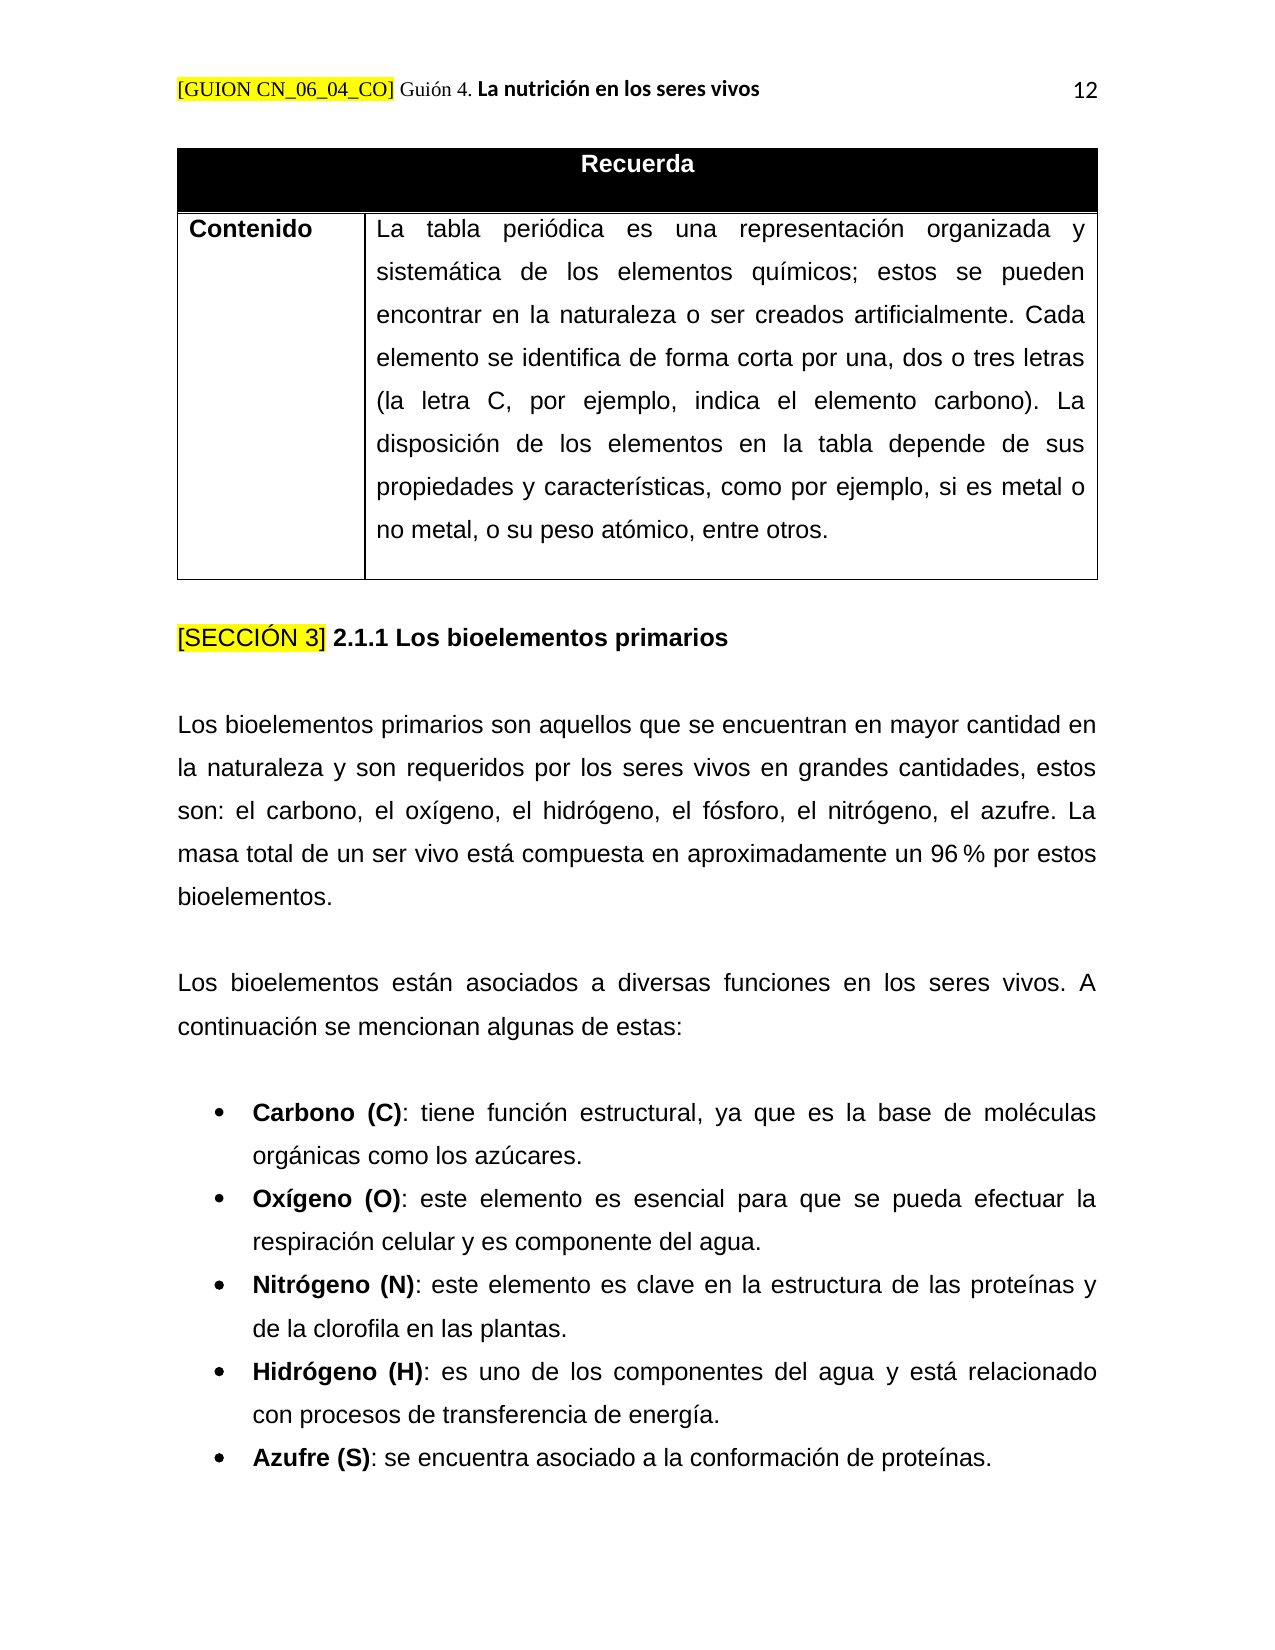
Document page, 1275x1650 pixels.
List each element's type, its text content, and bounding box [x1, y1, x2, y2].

list Nitrógeno (N): este elemento es clave en la estructura de las proteínas y de la clorofila en las plantas. [215, 1271, 1098, 1342]
list Hidrógeno (H): es uno de los componentes del agua y está relacionado con procesos de transferencia de energía. [215, 1357, 1098, 1429]
list Carbono (C): tiene función estructural, ya que es la base de moléculas orgánicas como los azúcares. [215, 1098, 1098, 1170]
table_cell Contenido [178, 214, 364, 579]
text Los bioelementos están asociados a diversas funciones en los seres vivos. A continuación se mencionan algunas de estas: [177, 968, 1098, 1040]
list Azufre (S): se encuentra asociado a la conformación de proteínas. [215, 1443, 1098, 1472]
text Los bioelementos primarios son aquellos que se encuentran en mayor cantidad en la naturaleza y son requeridos por los seres vivos en grandes cantidades, estos son: el carbono, el oxígeno, el hidrógeno, el fósforo, el nitrógeno, el azufre. La masa total de un ser vivo está compuesta en aproximadamente un 96 % por estos bioelementos. [177, 710, 1098, 911]
table_header Recuerda [178, 149, 1097, 212]
list Oxígeno (O): este elemento es esencial para que se pueda efectuar la respiración celular y es componente del agua. [215, 1184, 1098, 1256]
text [SECCIÓN 3] 2.1.1 Los bioelementos primarios [177, 623, 1098, 652]
table_cell La tabla periódica es una representación organizada y sistemática de los elementos químicos; estos se pueden encontrar en la naturaleza o ser creados artificialmente. Cada elemento se identifica de forma corta por una, dos o tres letras (la letra C, por ejemplo, indica el elemento carbono). La disposición de los elementos en la tabla depende de sus propiedades y características, como por ejemplo, si es metal o no metal, o su peso atómico, entre otros. [366, 214, 1097, 579]
